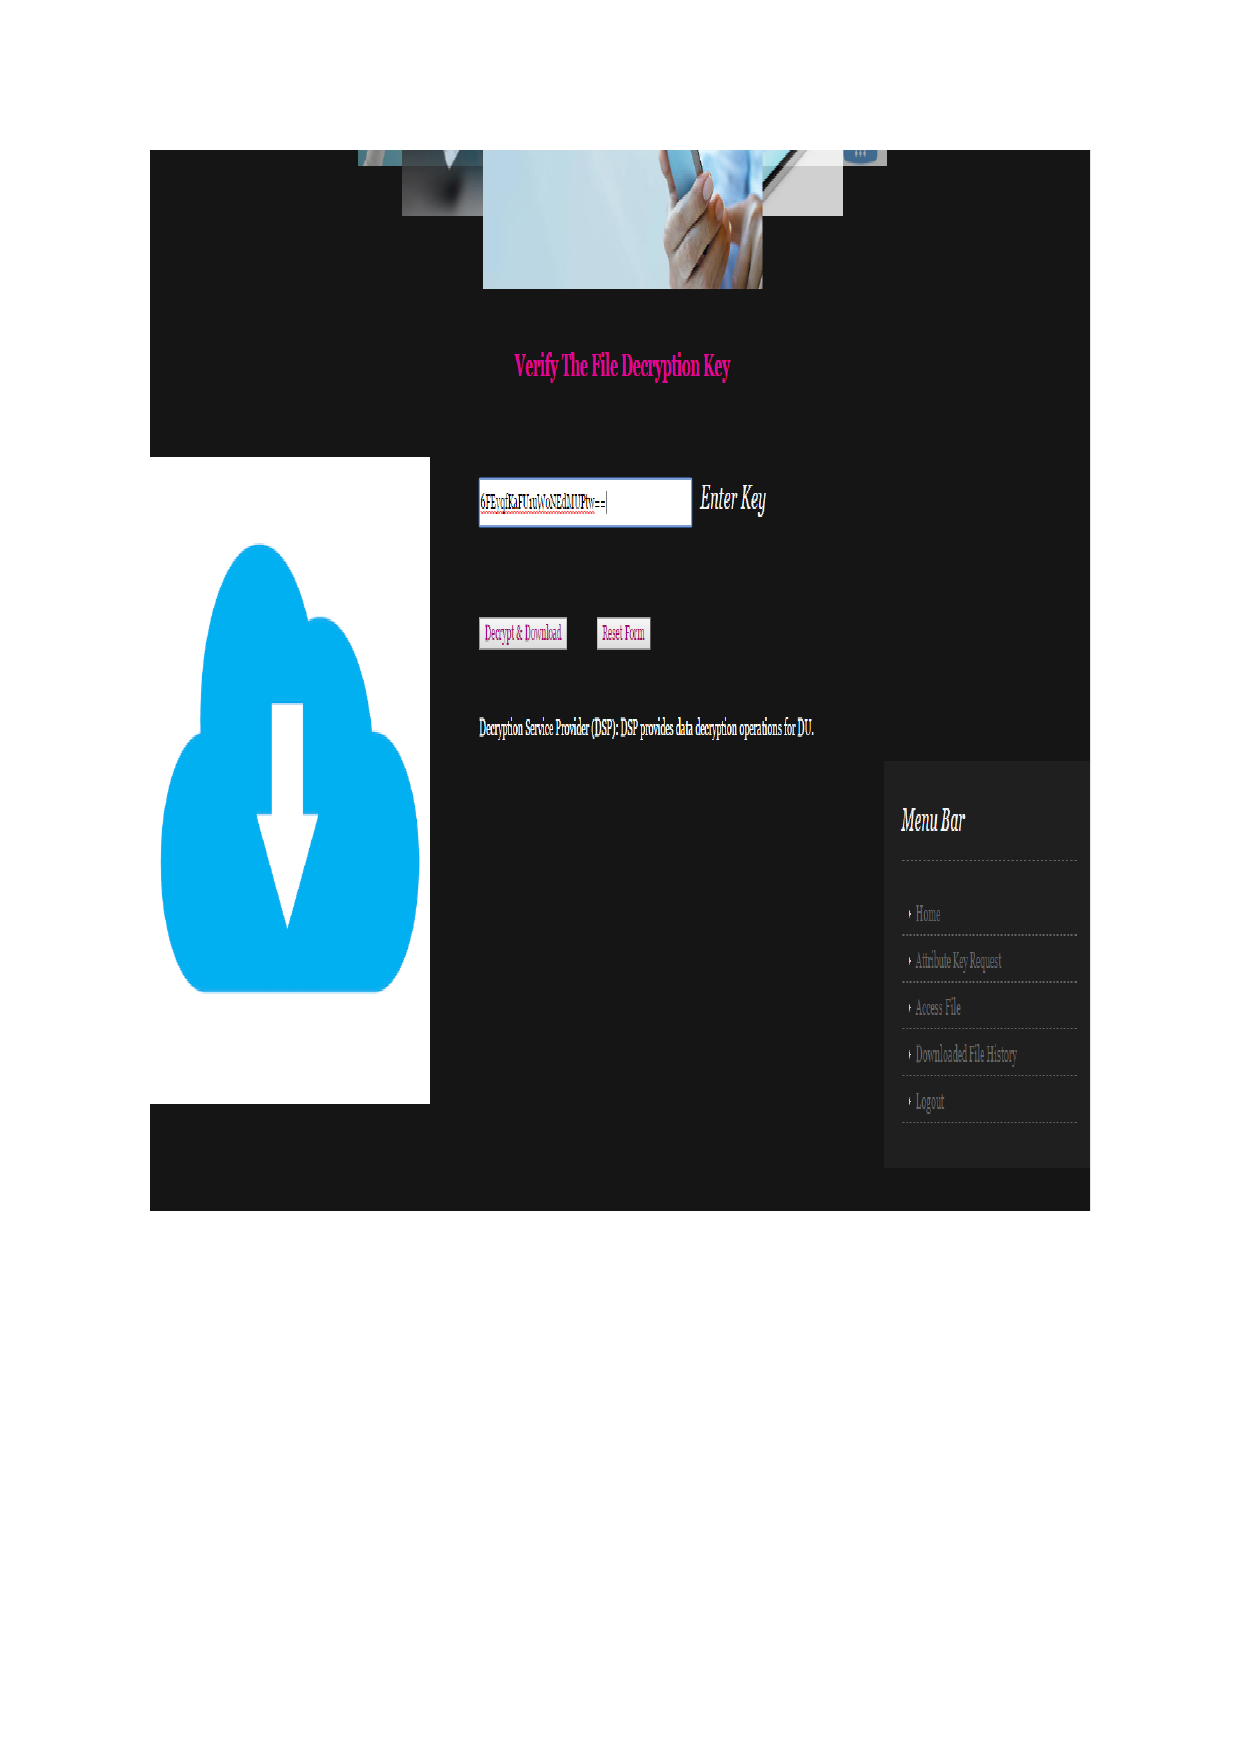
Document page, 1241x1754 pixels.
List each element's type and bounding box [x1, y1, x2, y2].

picture [150, 150, 1091, 1211]
